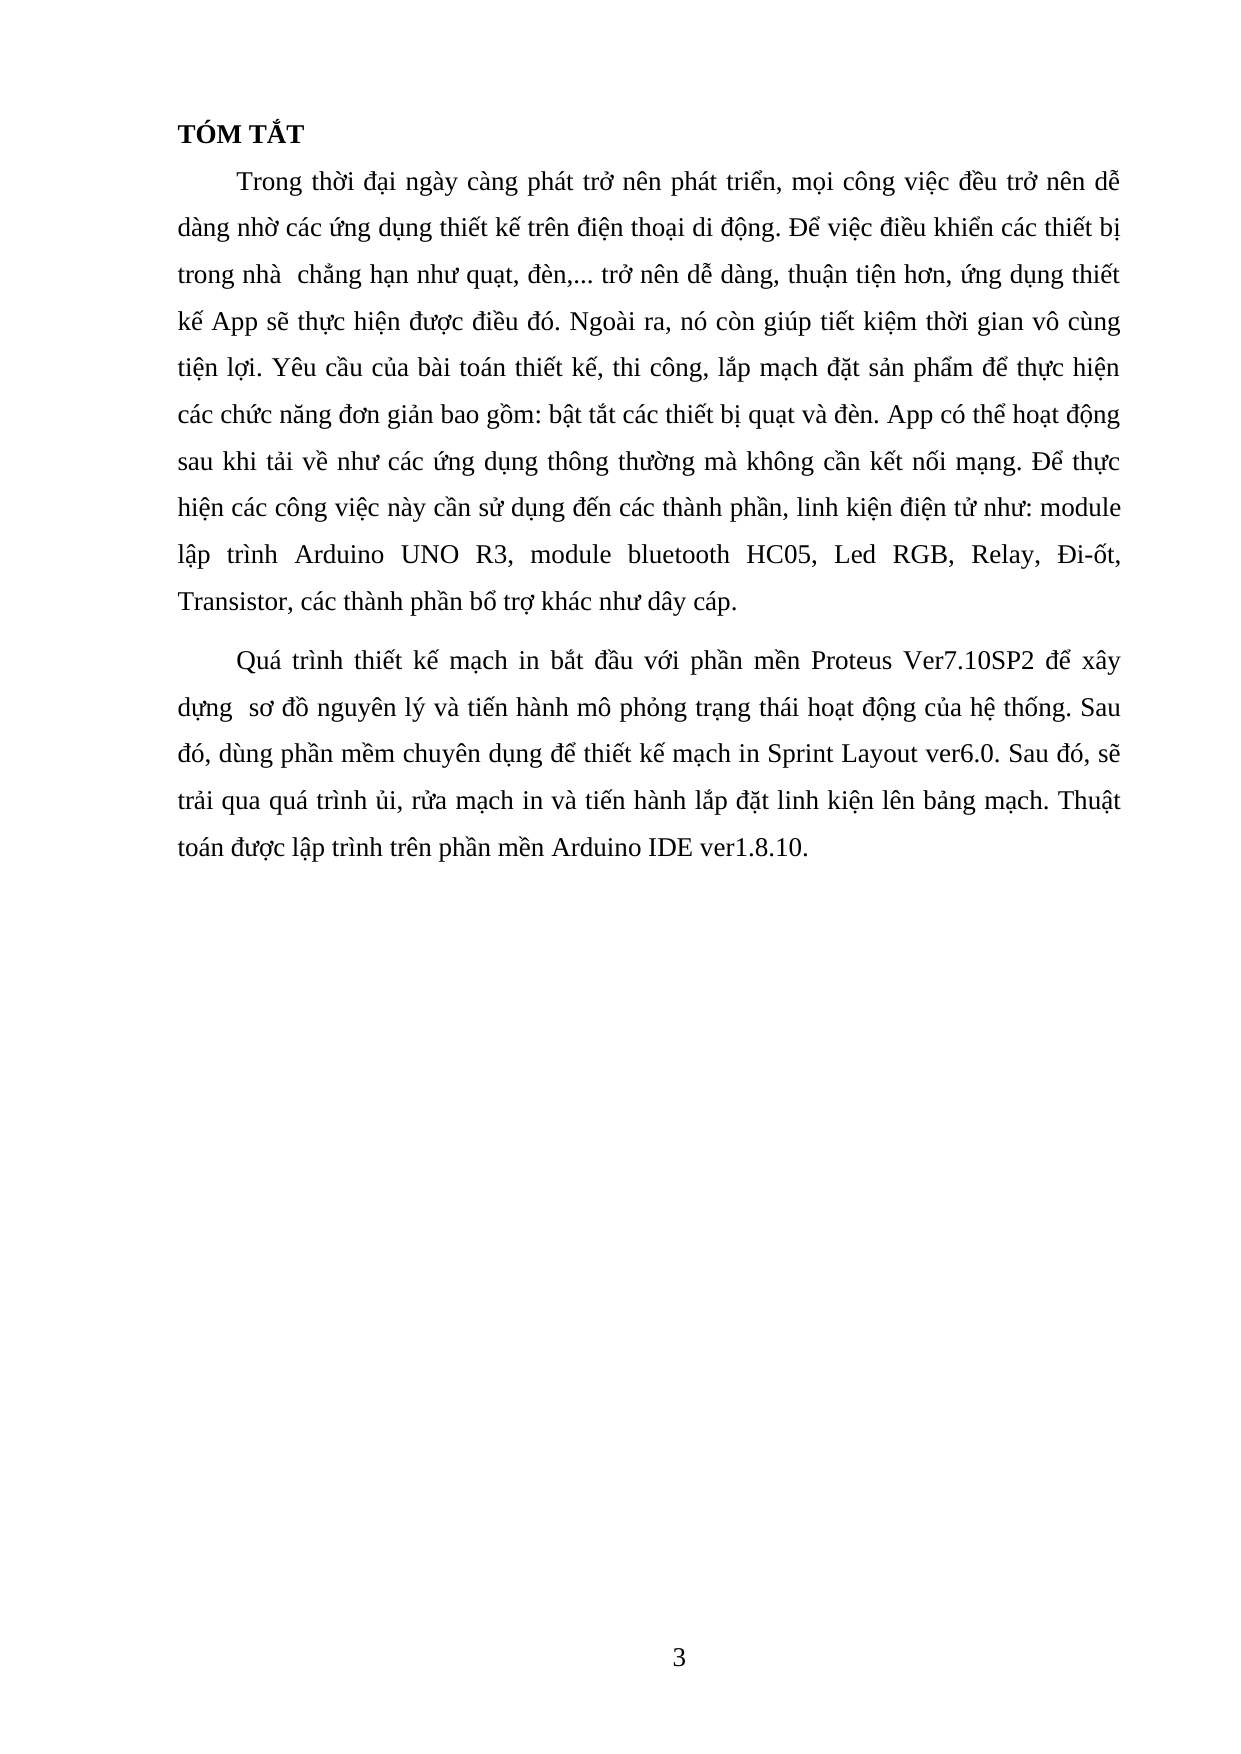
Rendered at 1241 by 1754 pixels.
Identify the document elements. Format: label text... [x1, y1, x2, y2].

text Quá trình thiết kế mạch in bắt đầu với phần mền Proteus Ver7.10SP2 để xây dựng sơ đồ nguyên lý và tiến hành mô phỏng trạng thái hoạt động của hệ thống. Sau đó, dùng phần mềm chuyên dụng để thiết kế mạch in Sprint Layout ver6.0. Sau đó, sẽ trải qua quá trình ủi, rửa mạch in và tiến hành lắp đặt linh kiện lên bảng mạch. Thuật toán được lập trình trên phần mền Arduino IDE ver1.8.10. [177, 644, 1122, 862]
text Trong thời đại ngày càng phát trở nên phát triển, mọi công việc đều trở nên dễ dàng nhờ các ứng dụng thiết kế trên điện thoại di động. Để việc điều khiển các thiết bị trong nhà chẳng hạn như quạt, đèn,... trở nên dễ dàng, thuận tiện hơn, ứng dụng thiết kế App sẽ thực hiện được điều đó. Ngoài ra, nó còn giúp tiết kiệm thời gian vô cùng tiện lợi. Yêu cầu của bài toán thiết kế, thi công, lắp mạch đặt sản phẩm để thực hiện các chức năng đơn giản bao gồm: bật tắt các thiết bị quạt và đèn. App có thể hoạt động sau khi tải về như các ứng dụng thông thường mà không cần kết nối mạng. Để thực hiện các công việc này cần sử dụng đến các thành phần, linh kiện điện tử như: module lập trình Arduino UNO R3, module bluetooth HC05, Led RGB, Relay, Đi-ốt, Transistor, các thành phần bổ trợ khác như dây cáp. [177, 165, 1122, 616]
text TÓM TẮT [177, 118, 1122, 149]
